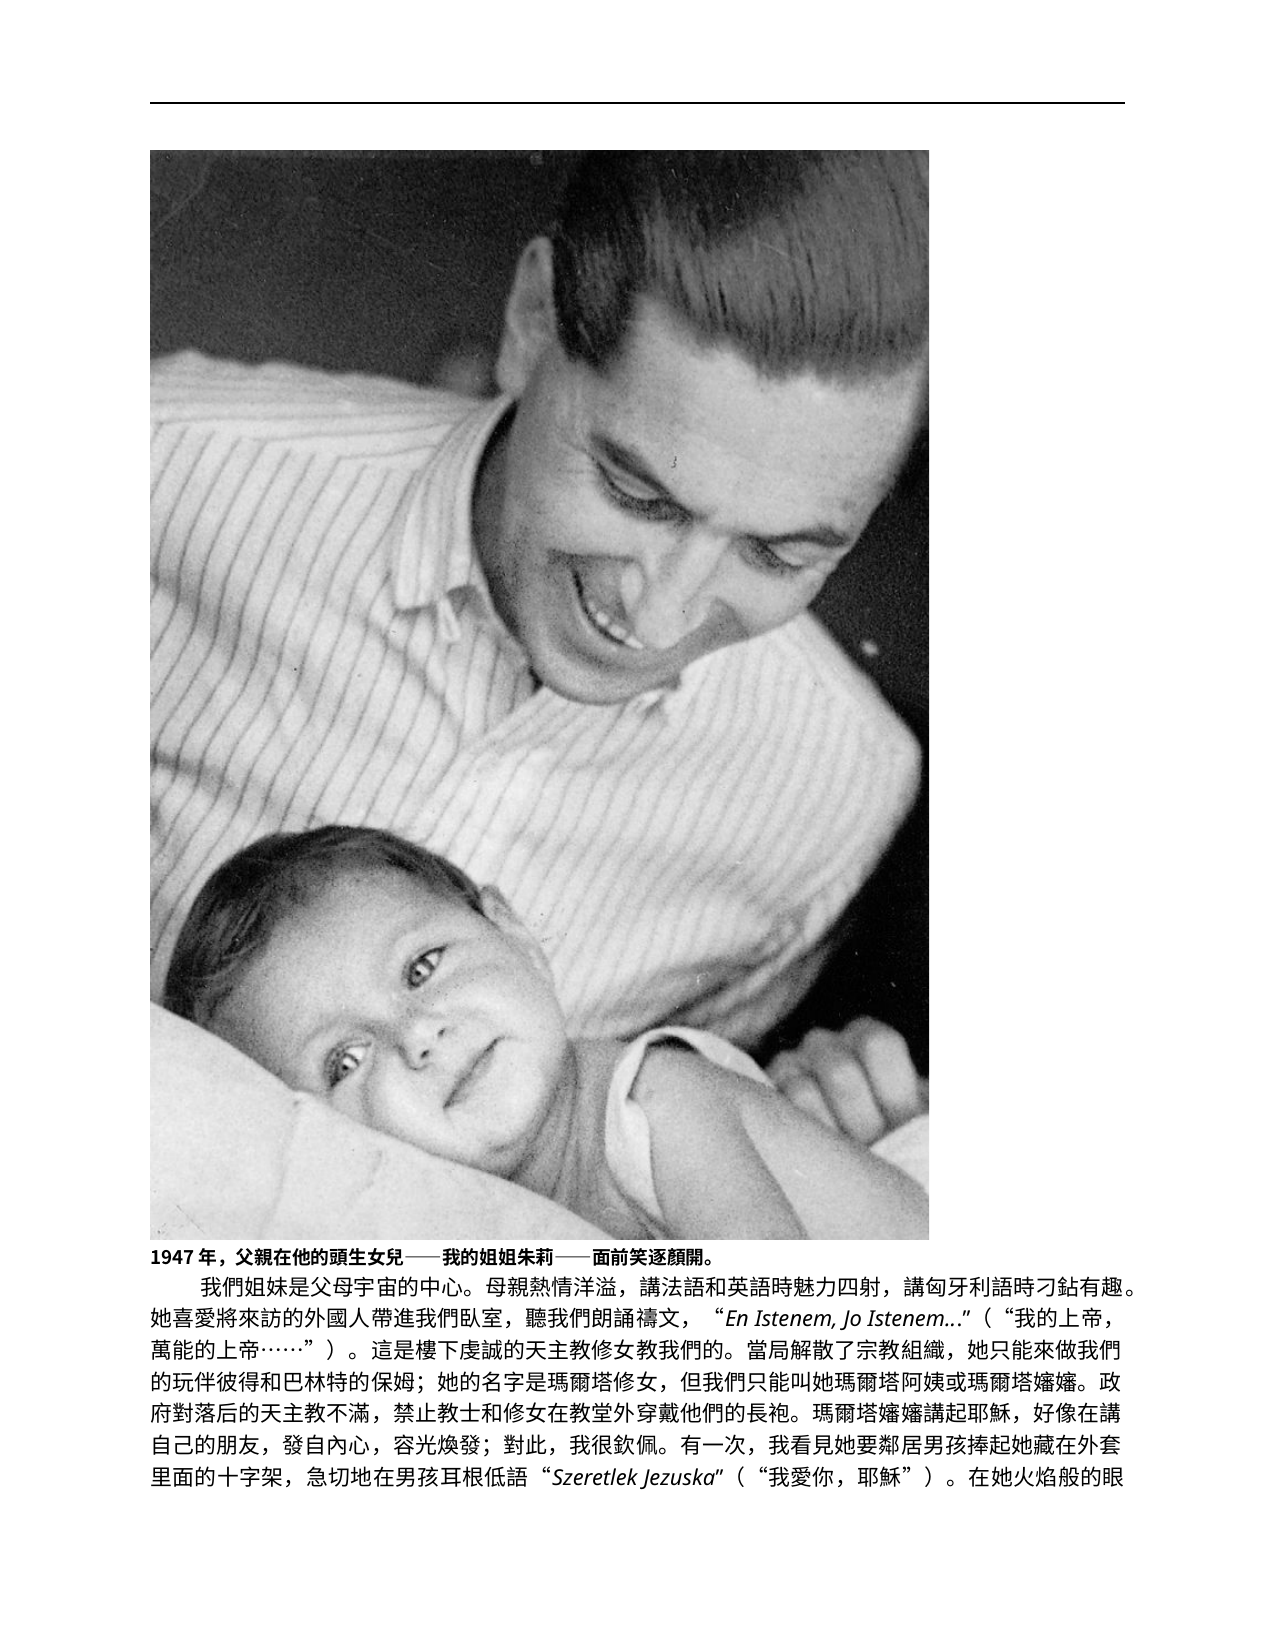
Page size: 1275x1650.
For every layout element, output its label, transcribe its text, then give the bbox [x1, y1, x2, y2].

picture [150, 150, 930, 1240]
text 1947年，父親在他的頭生女兒——我的姐姐朱莉——面前笑逐顏開。 [150, 1239, 1125, 1269]
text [150, 1269, 1125, 1491]
